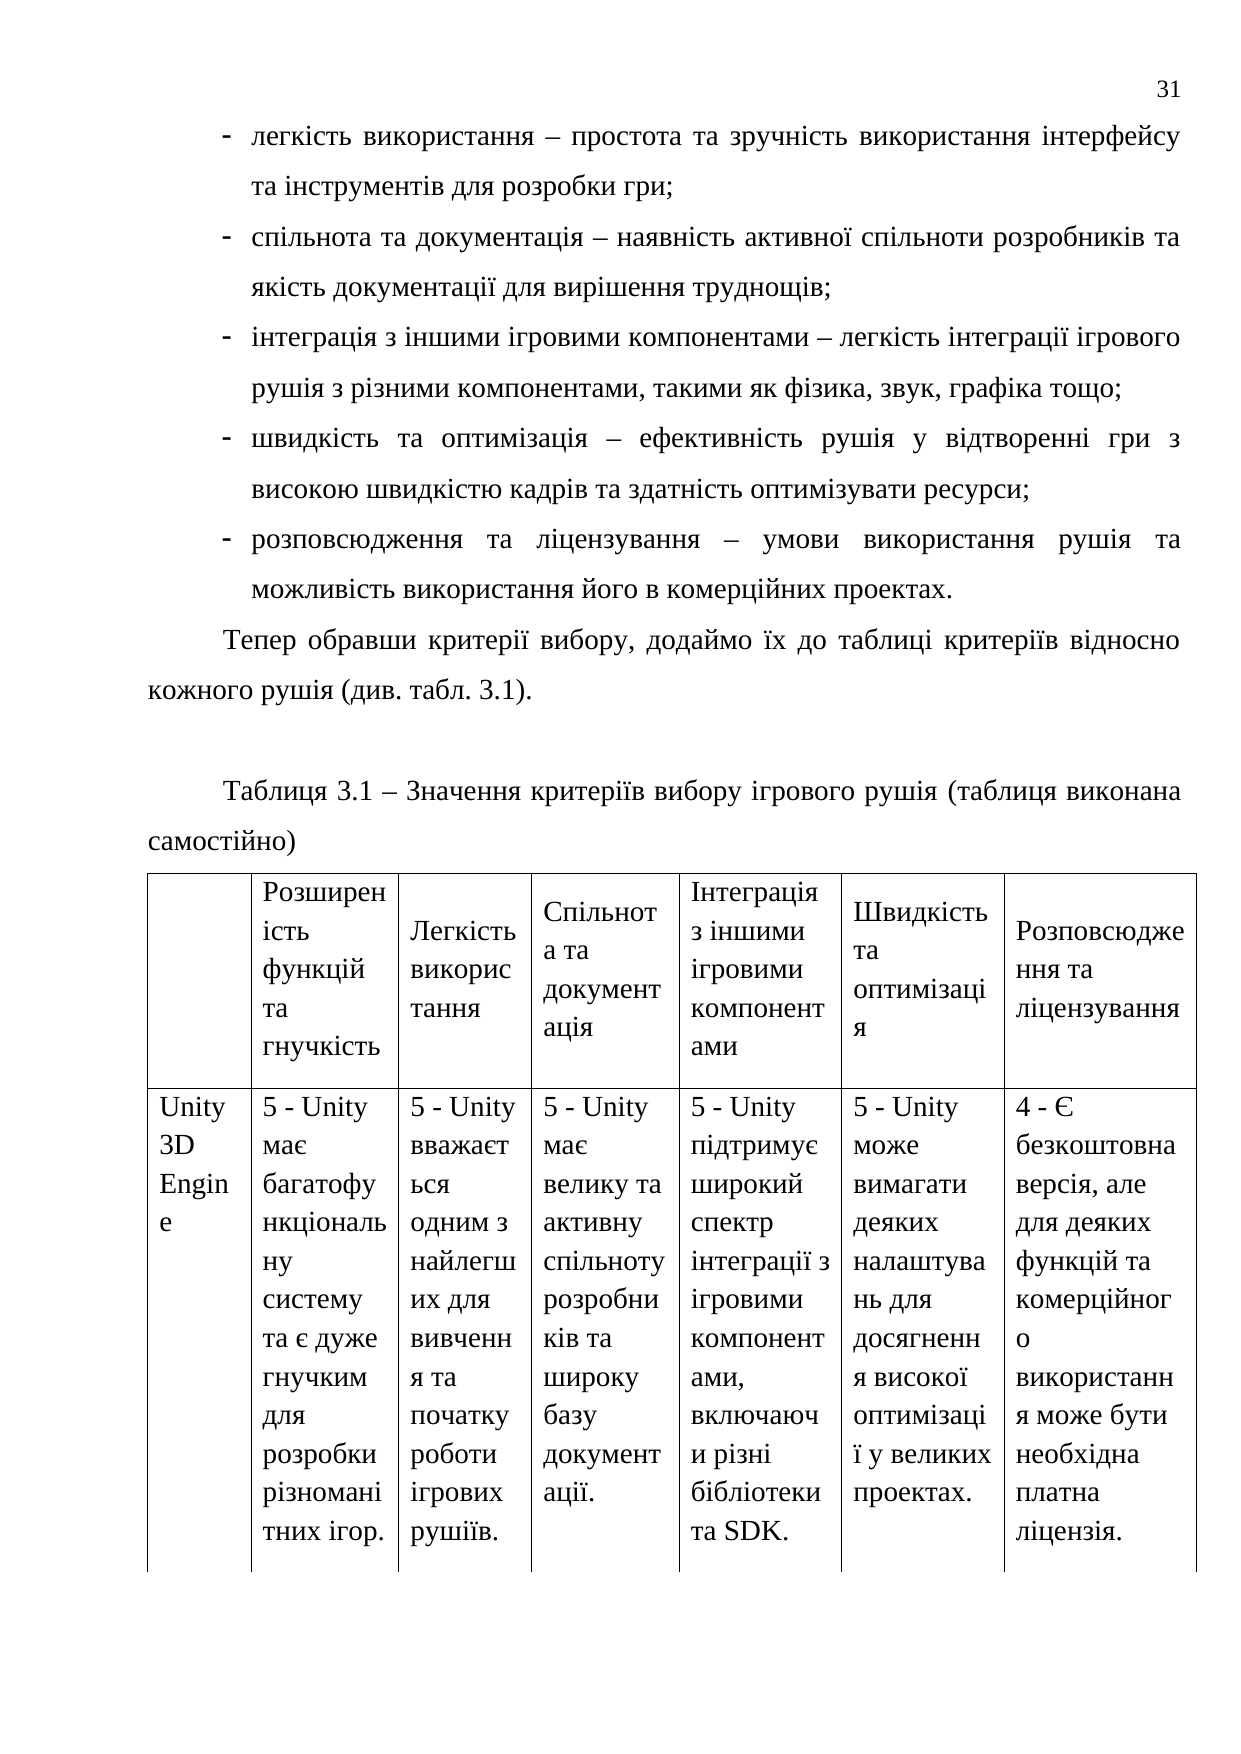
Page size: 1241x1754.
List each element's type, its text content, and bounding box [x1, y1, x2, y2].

table_cell 5 - Unity вважається одним з найлегших для вивчення та початку роботи ігрових рушіїв. [399, 1089, 531, 1572]
text швидкість та оптимізація – ефективність рушія у відтворенні гри з високою швидкістю кадрів та здатність оптимізувати ресурси; [222, 420, 1181, 504]
table_header [148, 874, 251, 1088]
text Таблиця 3.1 – Значення критеріїв вибору ігрового рушія (таблиця виконана самостійно) [148, 773, 1181, 857]
text Тепер обравши критерії вибору, додаймо їх до таблиці критеріїв відносно кожного рушія (див. табл. 3.1). [148, 622, 1181, 706]
table_header Інтеграція з іншими ігровими компонентами [680, 874, 841, 1088]
table_cell 5 - Unity підтримує широкий спектр інтеграції з ігровими компонентами, включаючи різні бібліотеки та SDK. [680, 1089, 841, 1572]
text спільнота та документація – наявність активної спільноти розробників та якість документації для вирішення труднощів; [222, 219, 1181, 303]
text легкість використання – простота та зручність використання інтерфейсу та інструментів для розробки гри; [222, 118, 1181, 202]
table_header Спільнота та документація [532, 874, 679, 1088]
table_cell 4 - Є безкоштовна версія, але для деяких функцій та комерційного використання може бути необхідна платна ліцензія. [1005, 1089, 1196, 1572]
table_header Швидкість та оптимізація [842, 874, 1004, 1088]
table_cell 5 - Unity має велику та активну спільноту розробників та широку базу документації. [532, 1089, 679, 1572]
table_cell 5 - Unity може вимагати деяких налаштувань для досягнення високої оптимізації у великих проектах. [842, 1089, 1004, 1572]
table_cell Unity3D Engine [148, 1089, 251, 1572]
table_header Розширеність функцій та гнучкість [252, 874, 398, 1088]
text інтеграція з іншими ігровими компонентами – легкість інтеграції ігрового рушія з різними компонентами, такими як фізика, звук, графіка тощо; [222, 319, 1181, 403]
text розповсюдження та ліцензування – умови використання рушія та можливість використання його в комерційних проектах. [222, 521, 1181, 605]
table_header Легкість використання [399, 874, 531, 1088]
table_cell 5 - Unity має багатофункціональну систему та є дуже гнучким для розробки різноманітних ігор. [252, 1089, 398, 1572]
table_header Розповсюдження та ліцензування [1005, 874, 1196, 1088]
